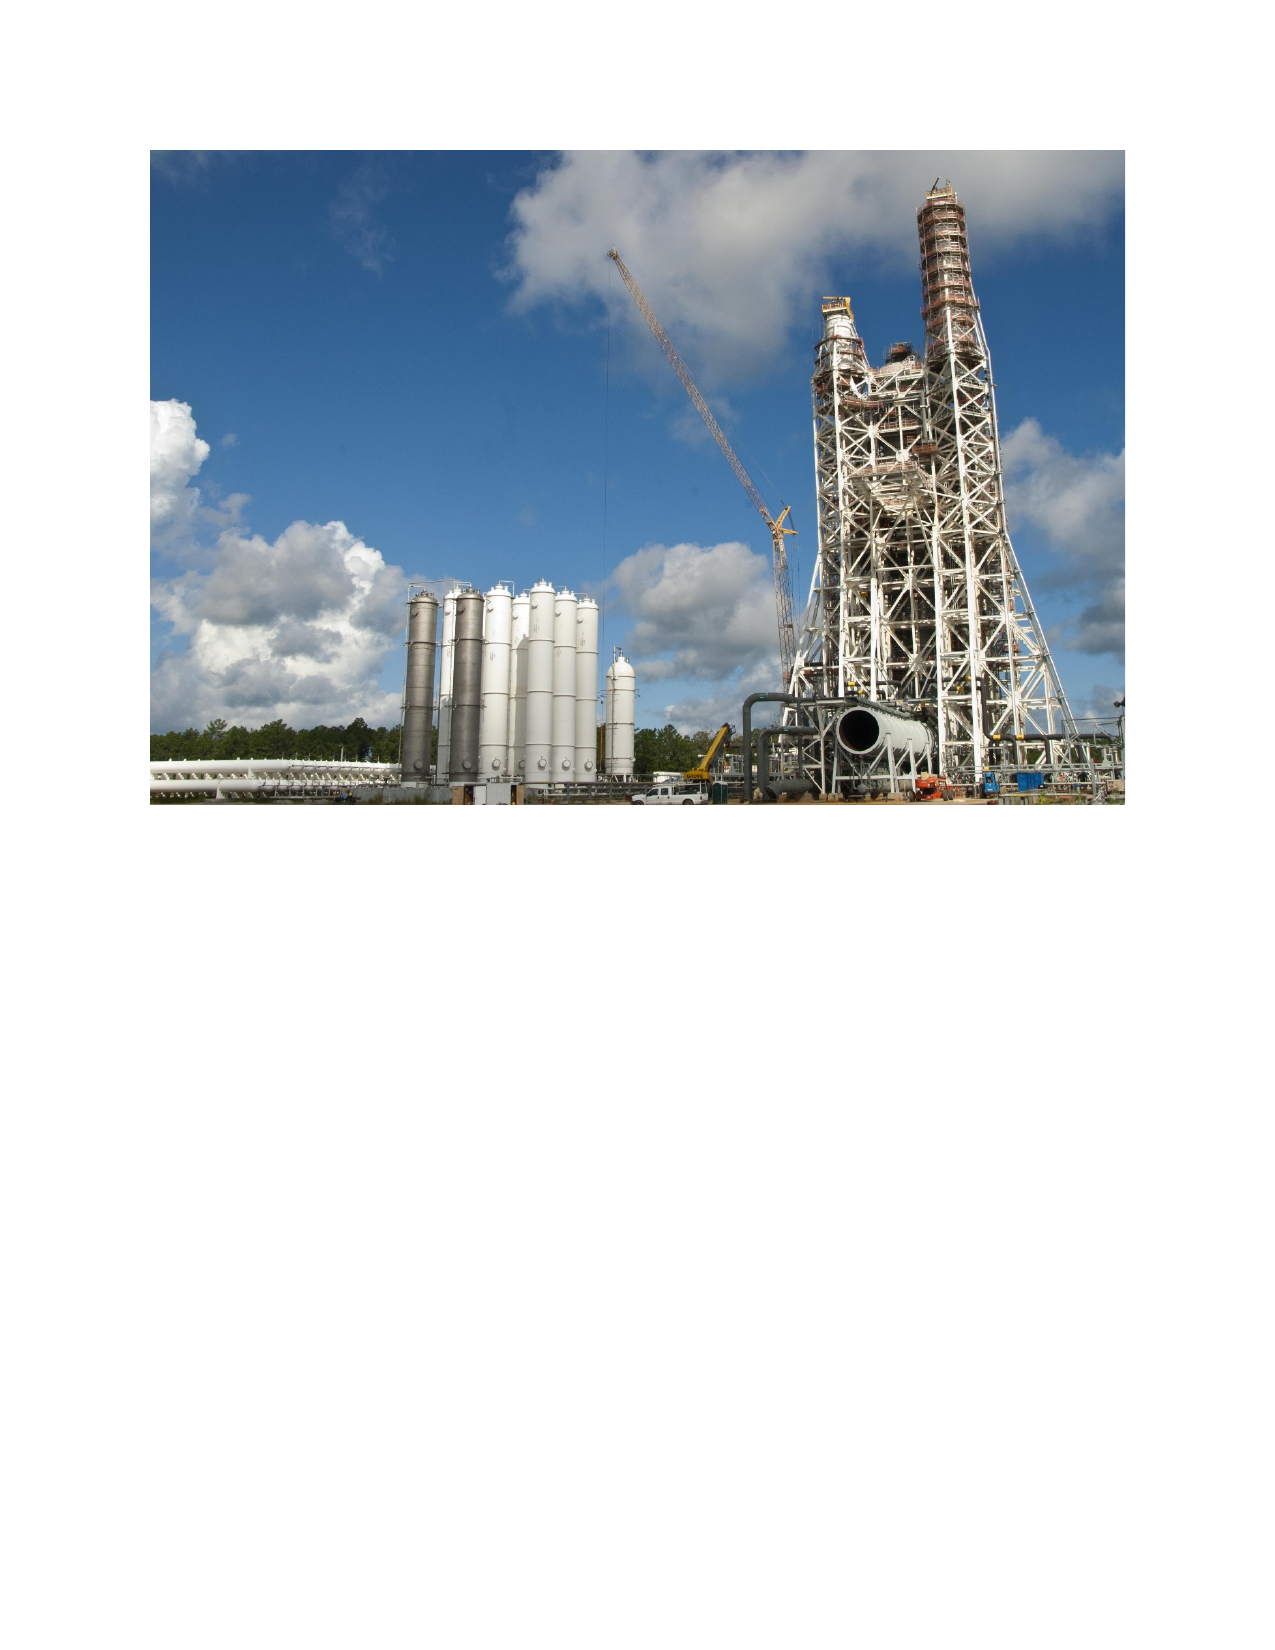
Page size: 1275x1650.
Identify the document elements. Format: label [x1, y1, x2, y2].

picture [150, 150, 1125, 805]
